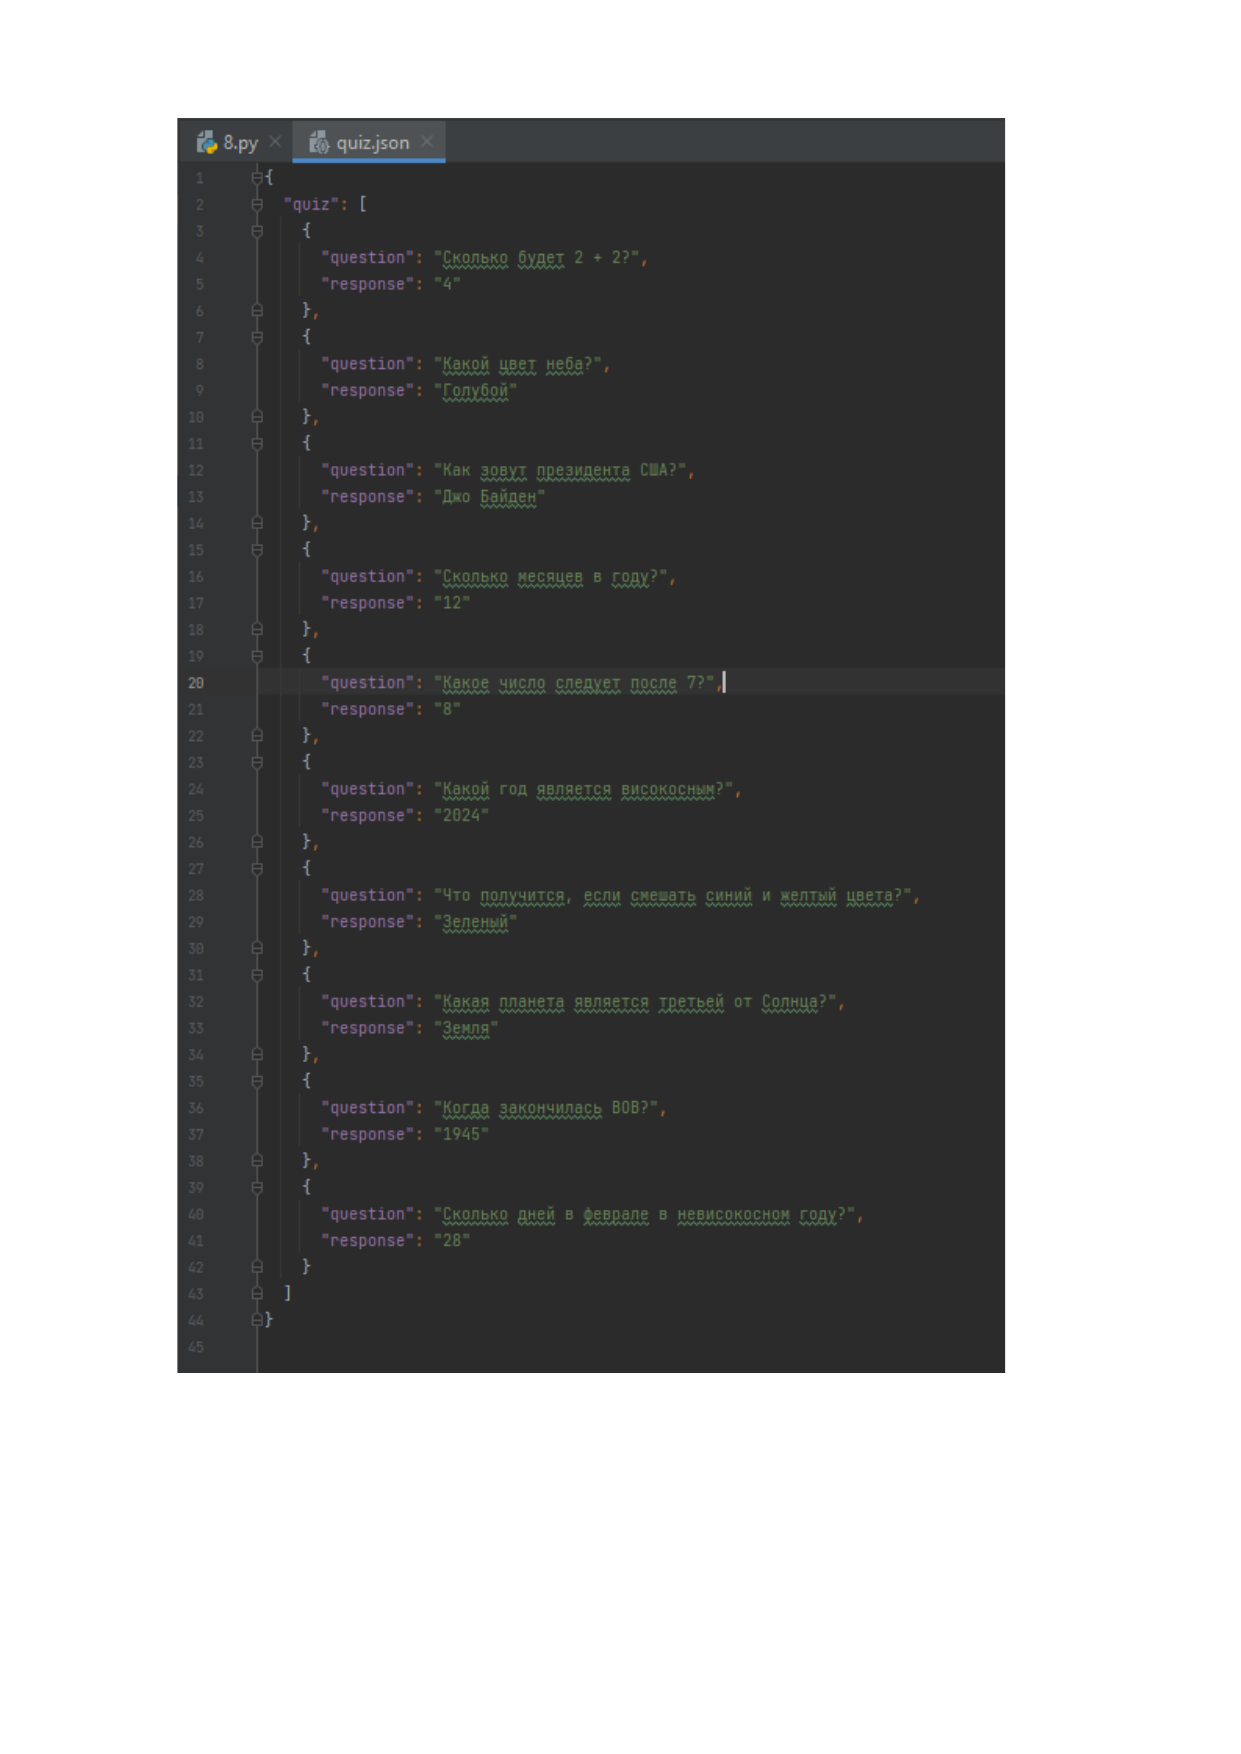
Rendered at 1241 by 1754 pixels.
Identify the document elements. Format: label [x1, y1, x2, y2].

picture [177, 118, 1006, 1373]
